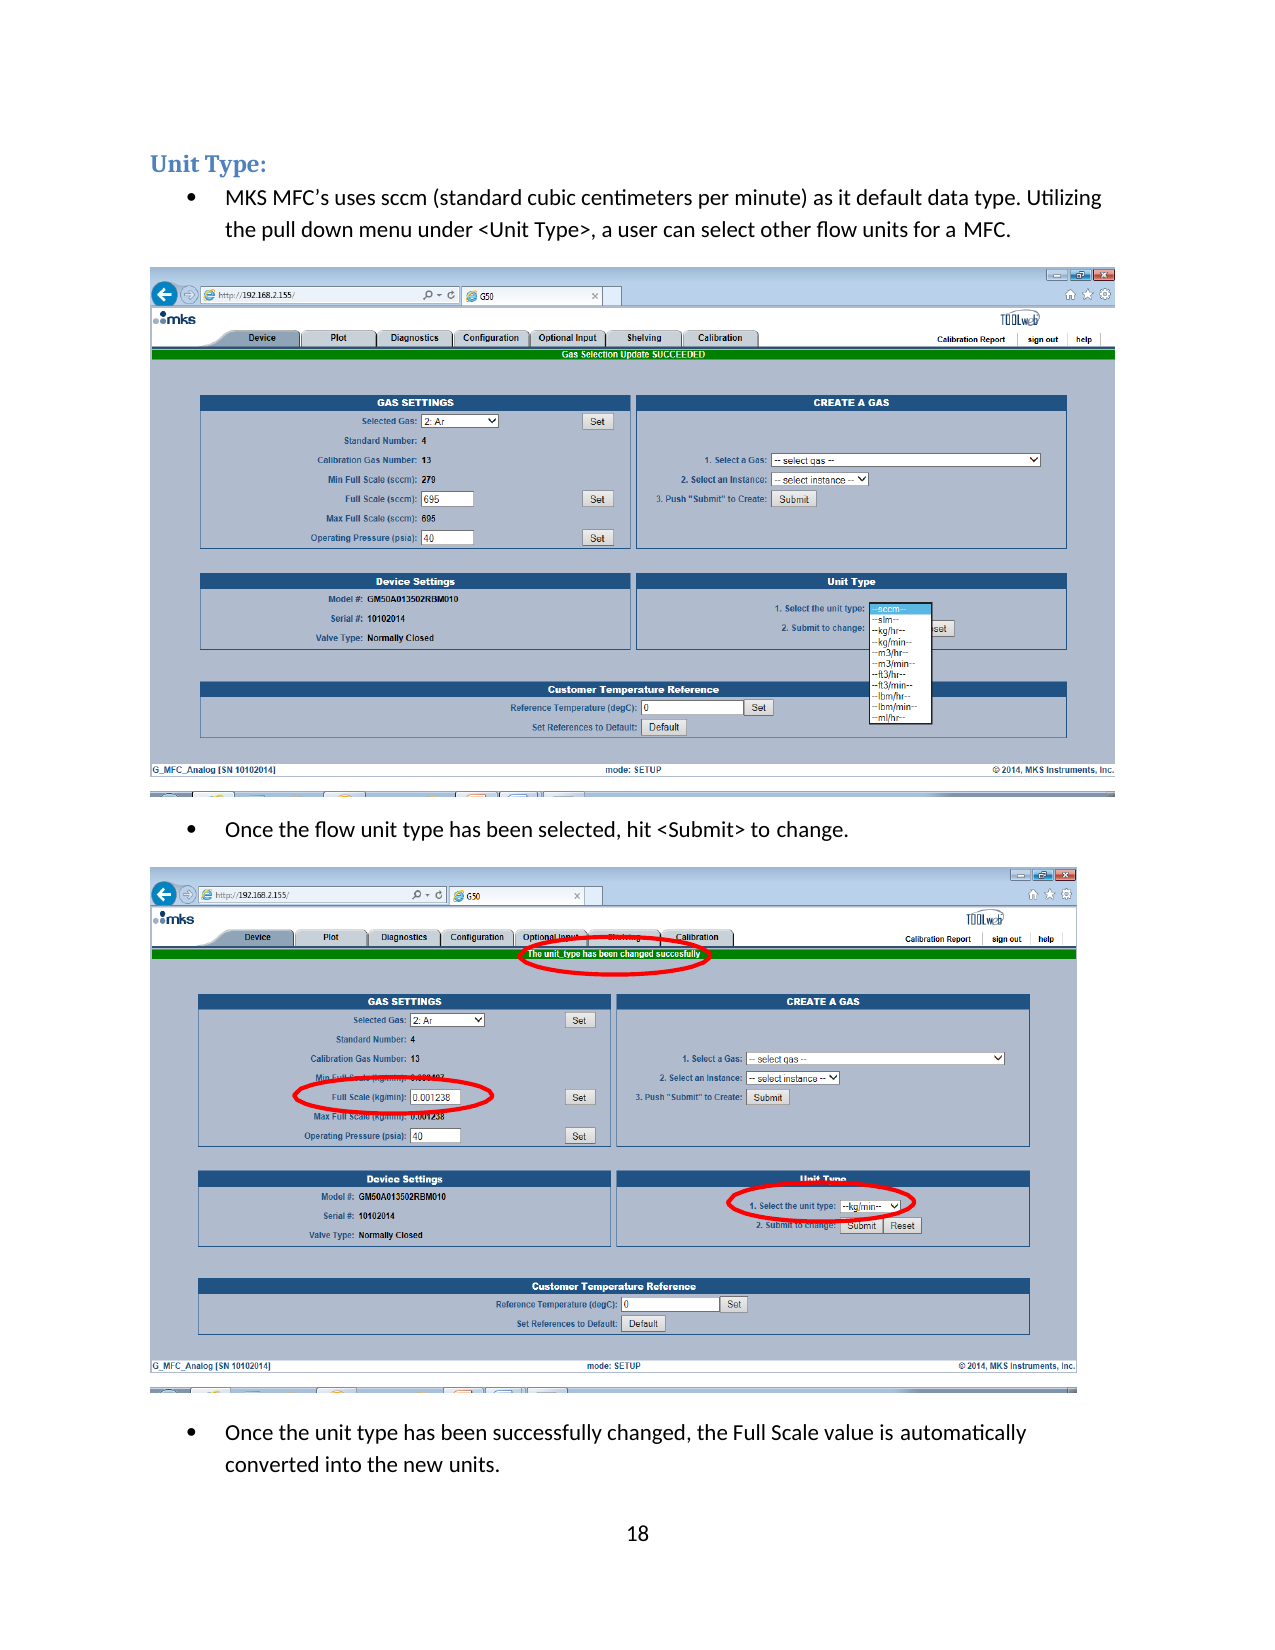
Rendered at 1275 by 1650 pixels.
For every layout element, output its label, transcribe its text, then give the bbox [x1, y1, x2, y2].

text Unit Type: [150, 150, 1275, 179]
list MKS MFC’s uses sccm (standard cubic centimeters per minute) as it default data type. Utilizing the pull down menu under <Unit Type>, a user can select other flow units for a MFC. [187, 183, 1109, 243]
picture [150, 867, 1077, 1393]
picture [150, 267, 1115, 797]
